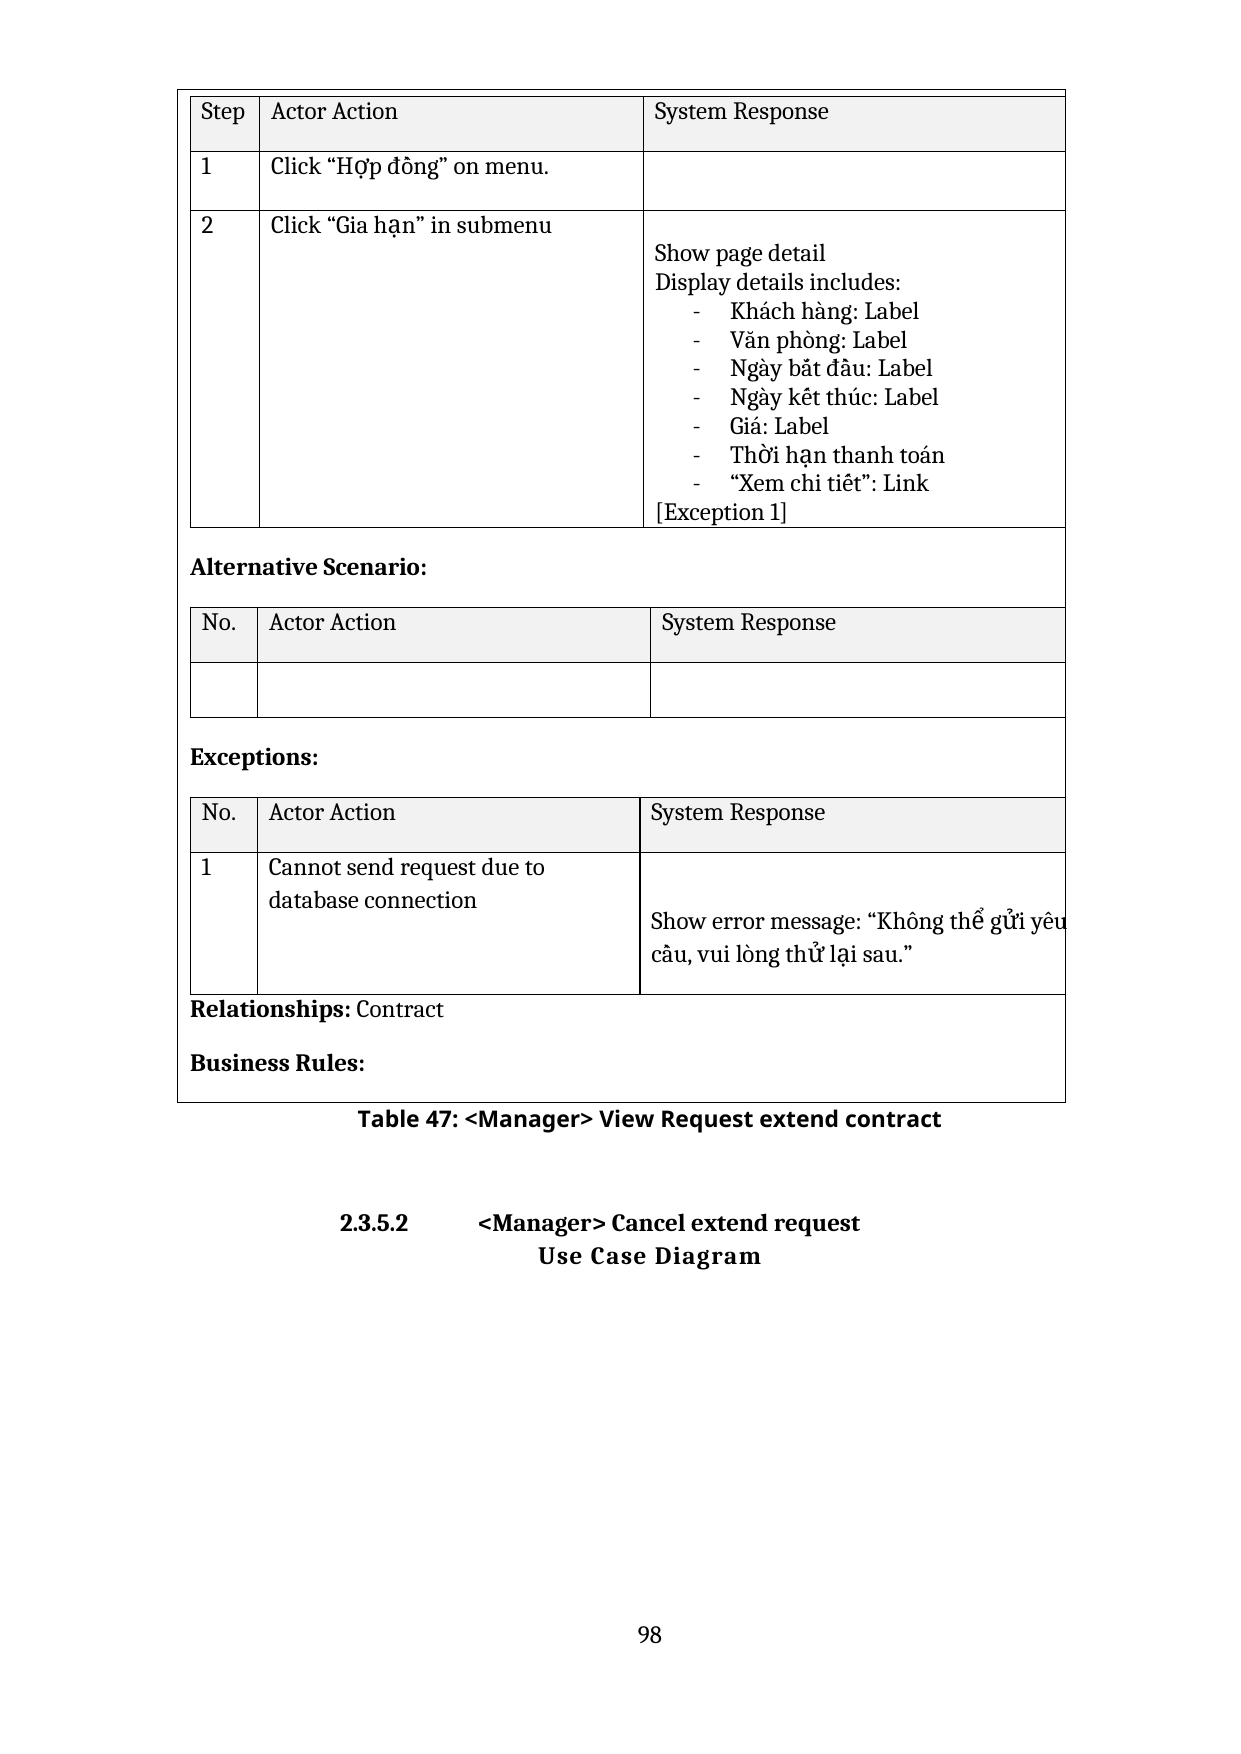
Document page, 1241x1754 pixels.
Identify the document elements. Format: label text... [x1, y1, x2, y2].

subtitle Use Case Diagram [177, 1242, 1122, 1271]
subtitle <Manager> Cancel extend request [340, 1209, 1122, 1238]
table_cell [178, 90, 1065, 1102]
